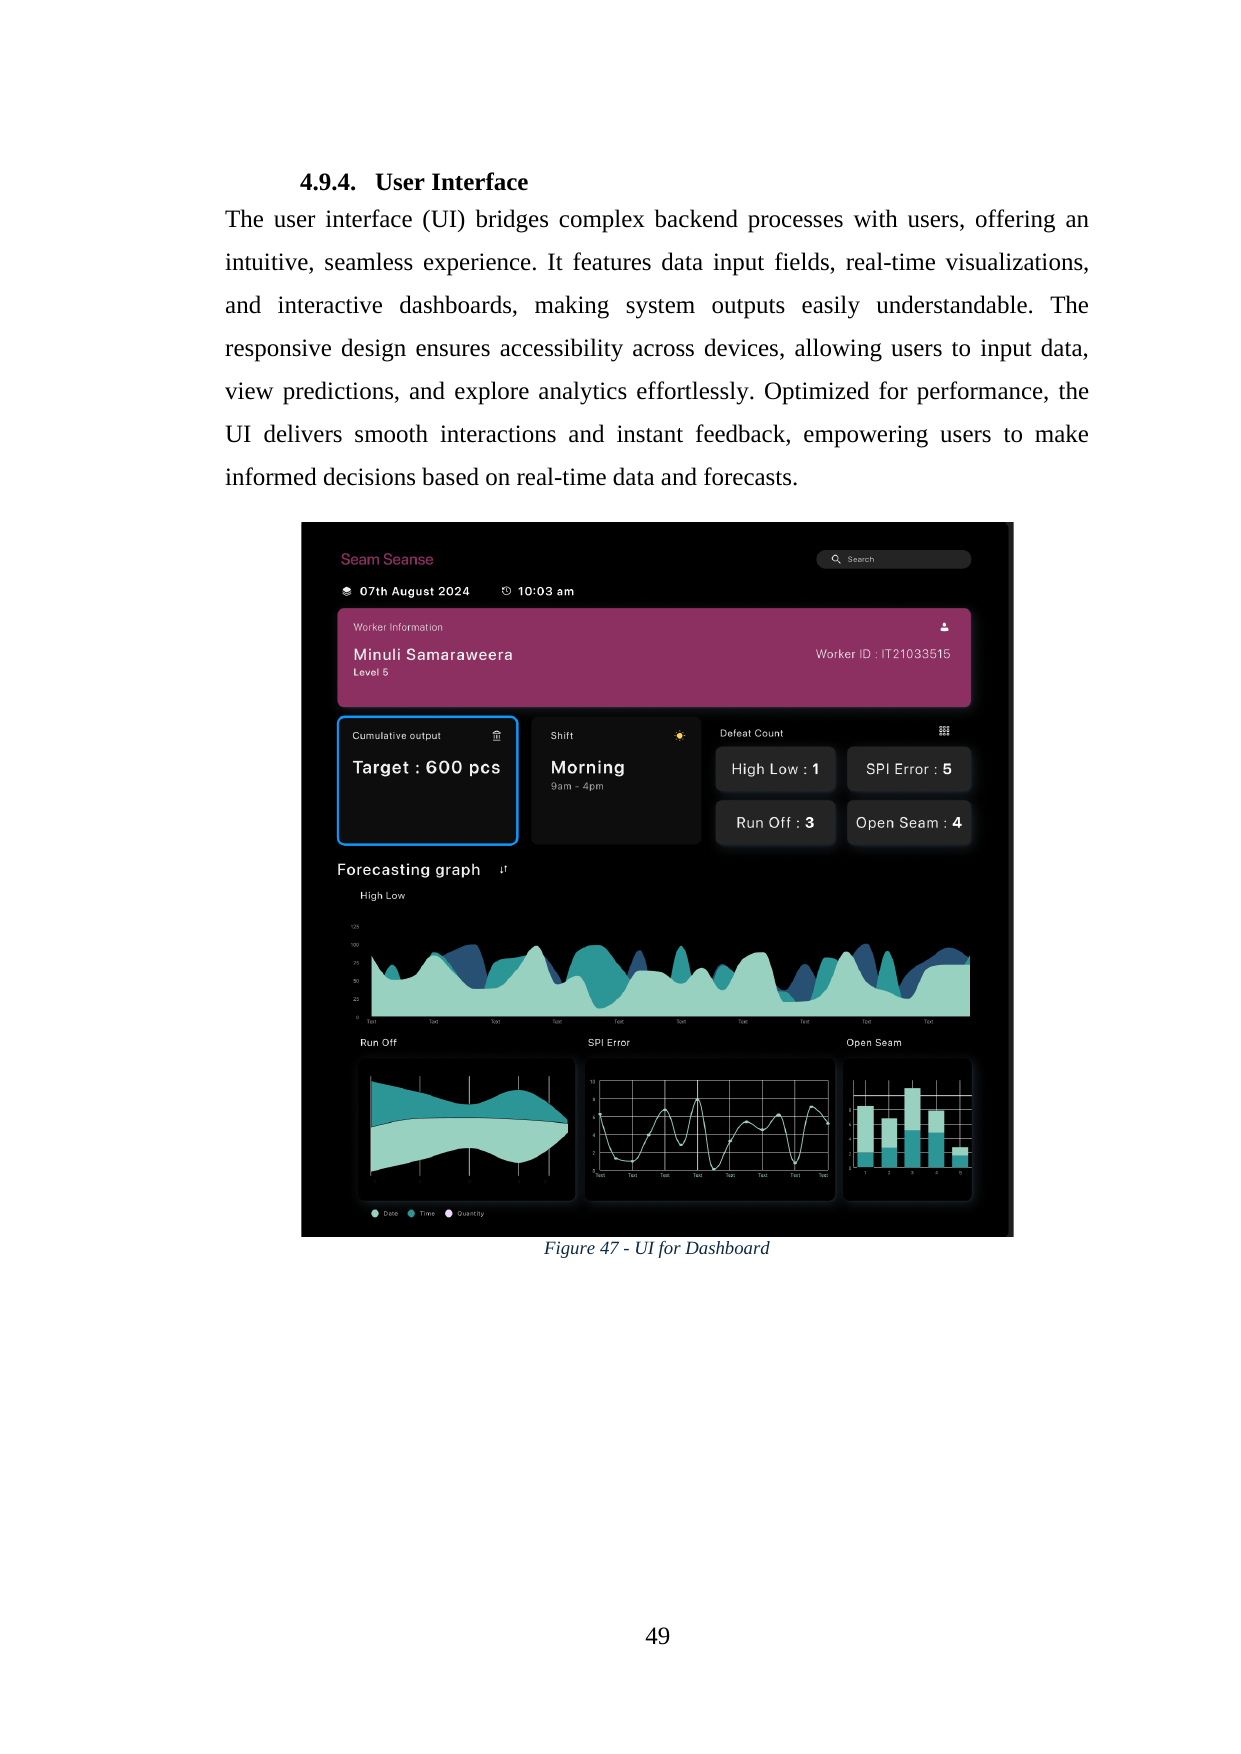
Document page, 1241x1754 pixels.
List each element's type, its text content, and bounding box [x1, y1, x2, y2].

text Figure 47 - UI for Dashboard [225, 1237, 1090, 1258]
picture [301, 522, 1014, 1237]
text The user interface (UI) bridges complex backend processes with users, offering an intuitive, seamless experience. It features data input fields, real-time visualizations, and interactive dashboards, making system outputs easily understandable. The responsive design ensures accessibility across devices, allowing users to input data, view predictions, and explore analytics effortlessly. Optimized for performance, the UI delivers smooth interactions and instant feedback, empowering users to make informed decisions based on real-time data and forecasts. [225, 204, 1090, 491]
subtitle User Interface [300, 167, 1090, 195]
